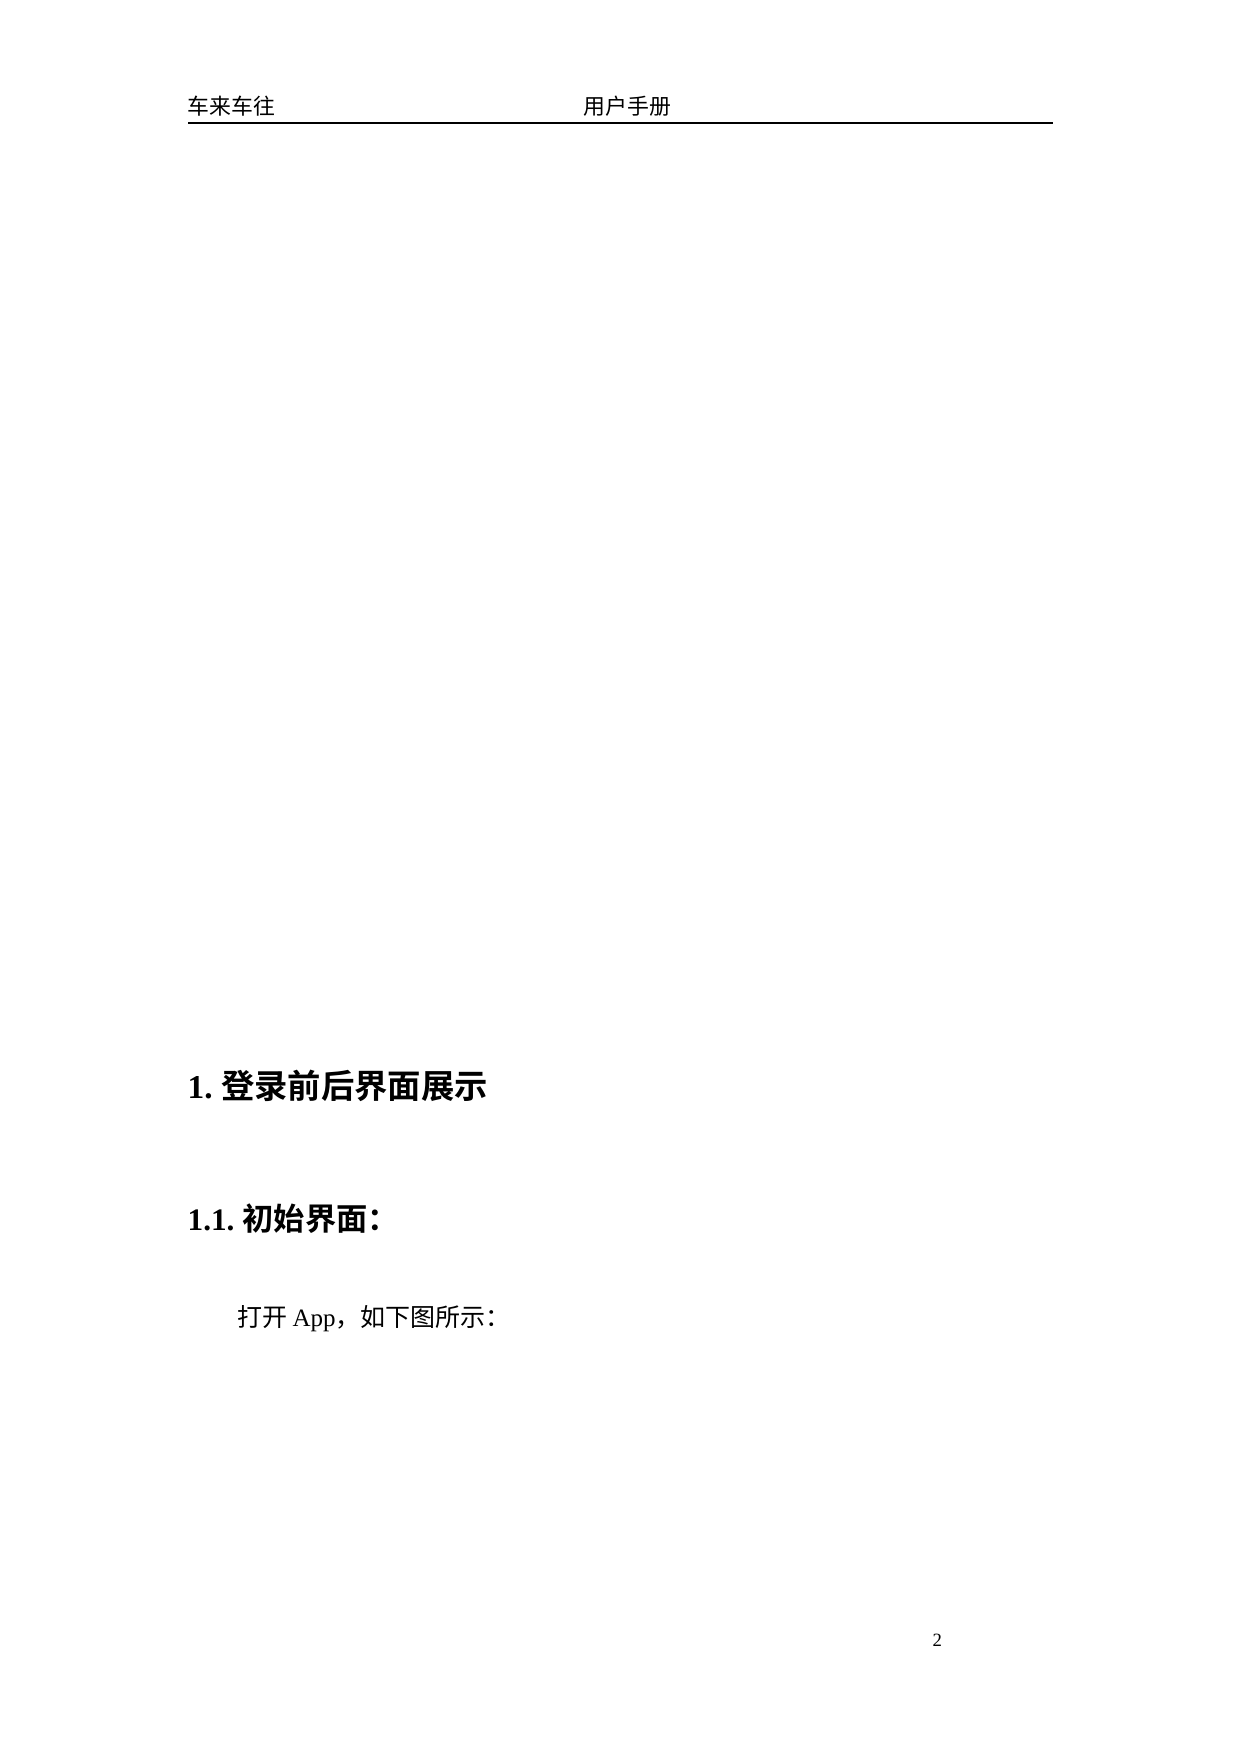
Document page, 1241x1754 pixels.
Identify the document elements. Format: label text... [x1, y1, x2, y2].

text 打开App，如下图所示： [187, 1283, 1053, 1348]
subtitle 登录前后界面展示 [187, 1052, 1053, 1117]
subtitle 初始界面： [187, 1185, 1053, 1250]
